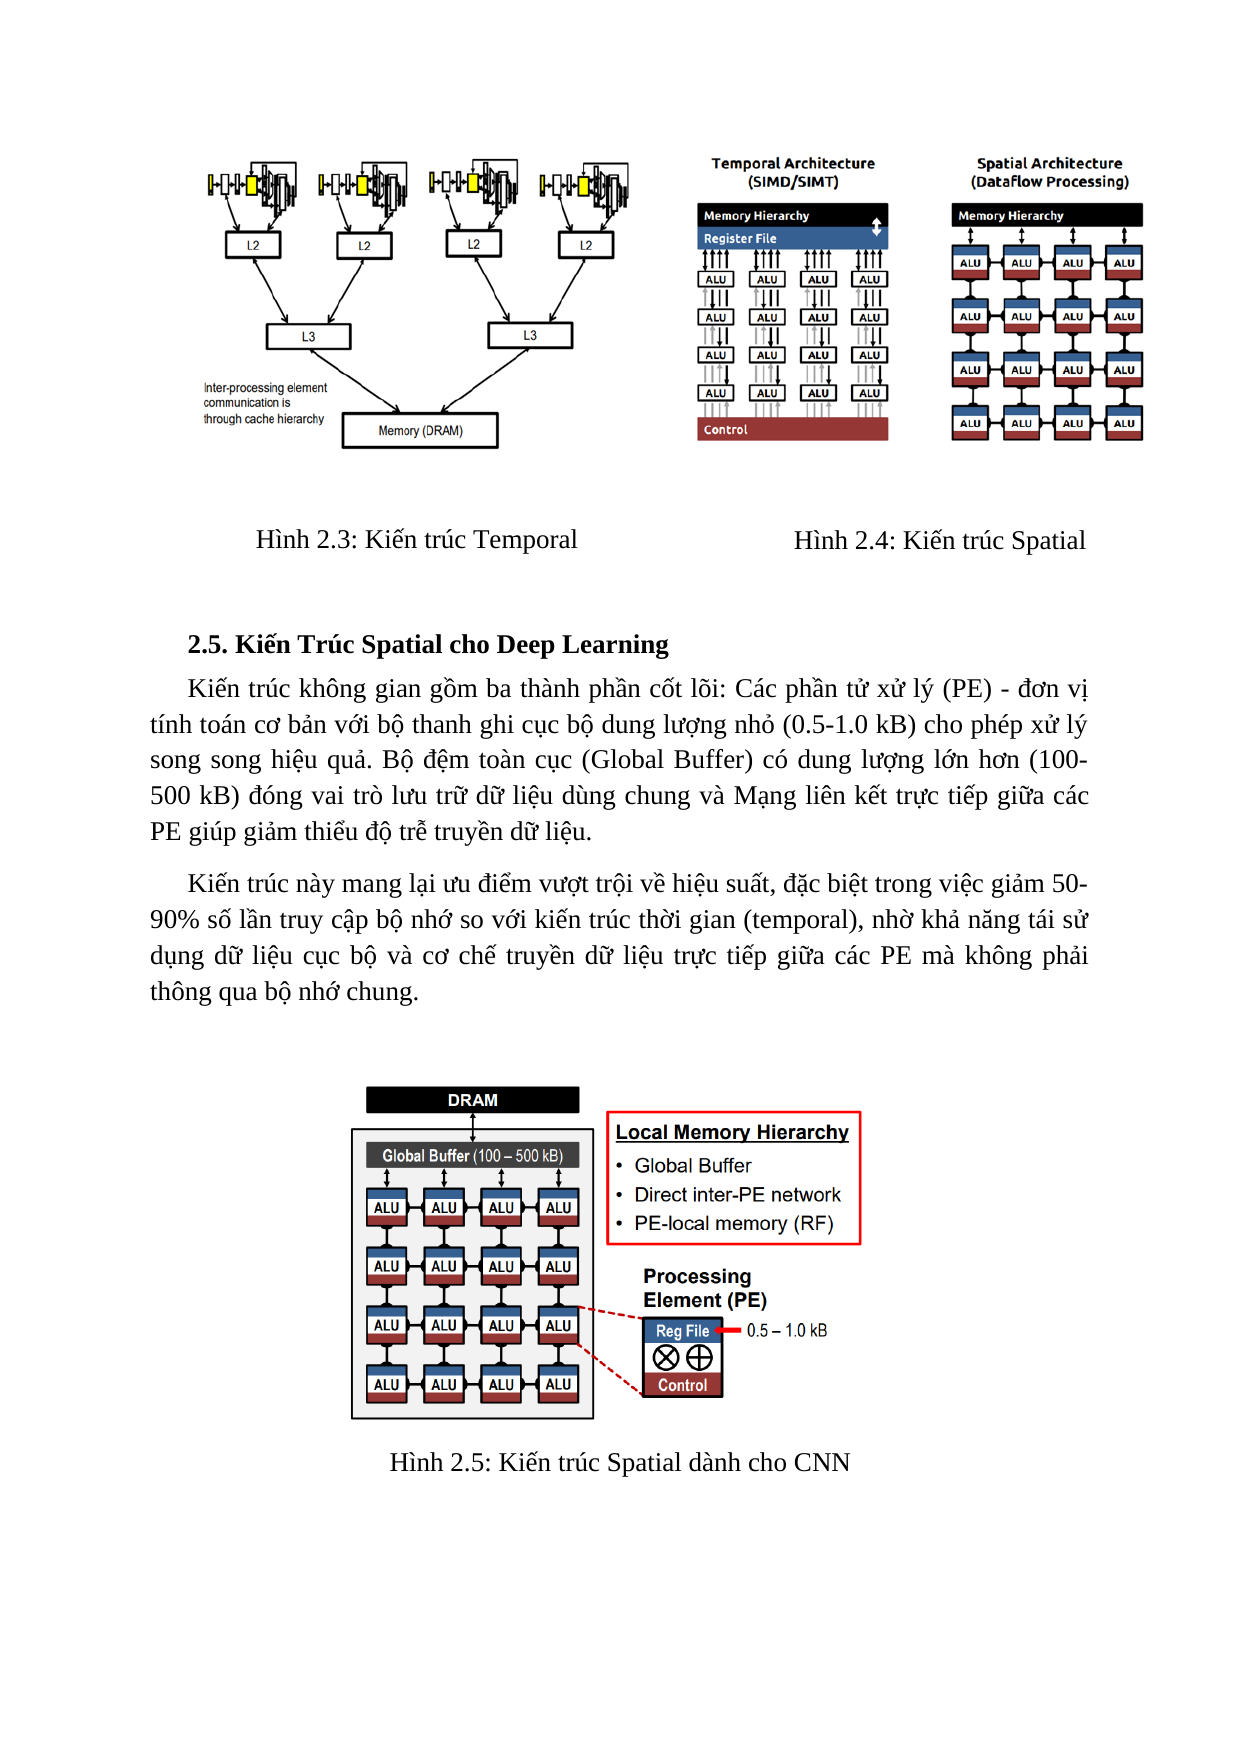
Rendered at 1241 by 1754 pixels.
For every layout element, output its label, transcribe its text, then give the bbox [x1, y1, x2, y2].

picture [161, 150, 647, 450]
table_header Hình 2.4: Kiến trúc Spatial [646, 150, 1196, 576]
table_header Hình 2.3: Kiến trúc Temporal [150, 150, 646, 576]
text Hình 2.5: Kiến trúc Spatial dành cho CNN [150, 1446, 1090, 1477]
picture [343, 1079, 897, 1424]
picture [676, 150, 1166, 450]
text Kiến trúc không gian gồm ba thành phần cốt lõi: Các phần tử xử lý (PE) - đơn vị tính toán cơ bản với bộ thanh ghi cục bộ dung lượng nhỏ (0.5-1.0 kB) cho phép xử lý song song hiệu quả. Bộ đệm toàn cục (Global Buffer) có dung lượng lớn hơn (100-500 kB) đóng vai trò lưu trữ dữ liệu dùng chung và Mạng liên kết trực tiếp giữa các PE giúp giảm thiểu độ trễ truyền dữ liệu. [150, 672, 1090, 846]
subtitle 2.5. Kiến Trúc Spatial cho Deep Learning [150, 628, 1090, 659]
text Kiến trúc này mang lại ưu điểm vượt trội về hiệu suất, đặc biệt trong việc giảm 50-90% số lần truy cập bộ nhớ so với kiến trúc thời gian (temporal), nhờ khả năng tái sử dụng dữ liệu cục bộ và cơ chế truyền dữ liệu trực tiếp giữa các PE mà không phải thông qua bộ nhớ chung. [150, 867, 1090, 1006]
